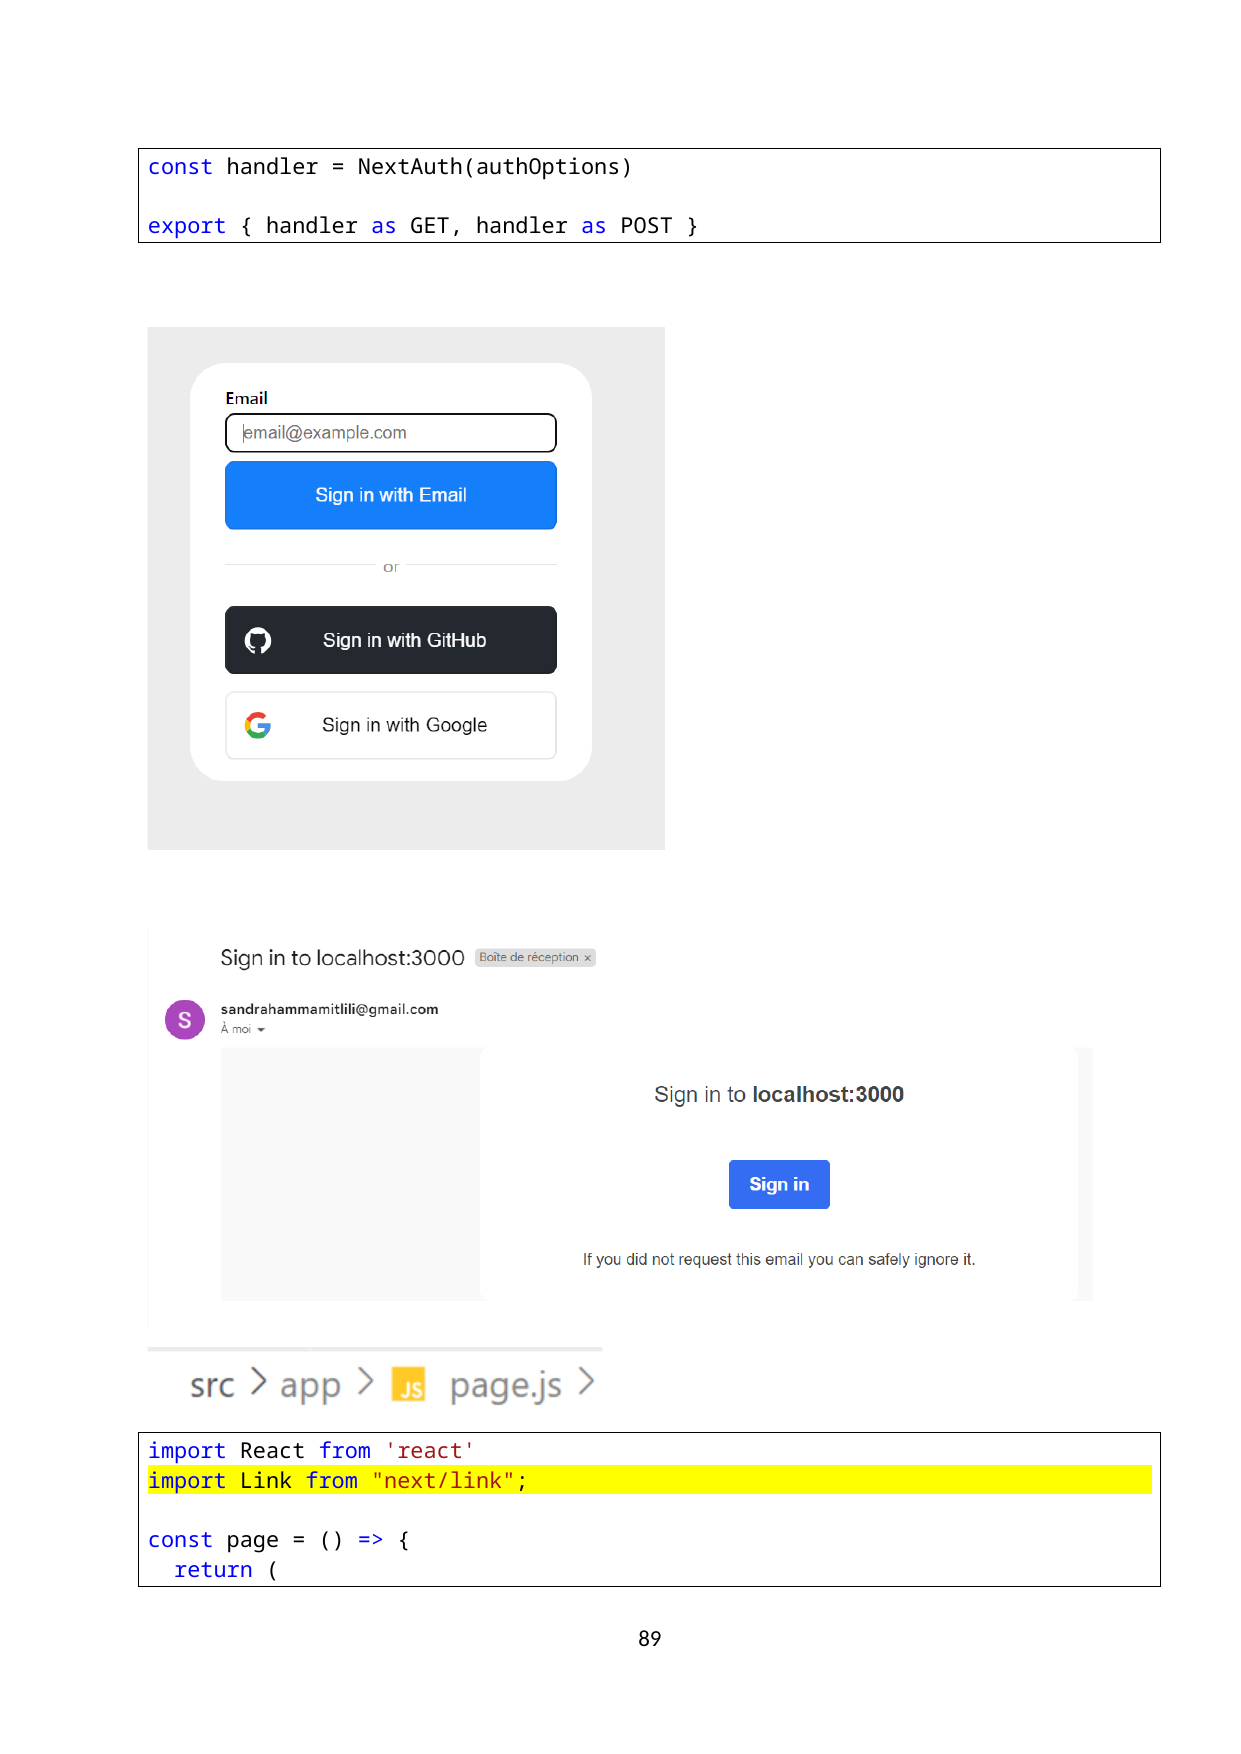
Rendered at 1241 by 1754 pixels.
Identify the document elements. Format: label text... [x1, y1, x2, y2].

picture [147, 327, 665, 850]
text const handler = NextAuth(authOptions) [139, 149, 1160, 181]
text export { handler as GET, handler as POST } [139, 207, 1160, 242]
text const page = () => { [148, 1524, 1152, 1551]
text import React from 'react' [139, 1433, 1160, 1465]
picture [147, 1347, 603, 1413]
text return ( [139, 1551, 1160, 1586]
text import Link from "next/link"; [148, 1465, 1152, 1494]
picture [147, 929, 1093, 1329]
